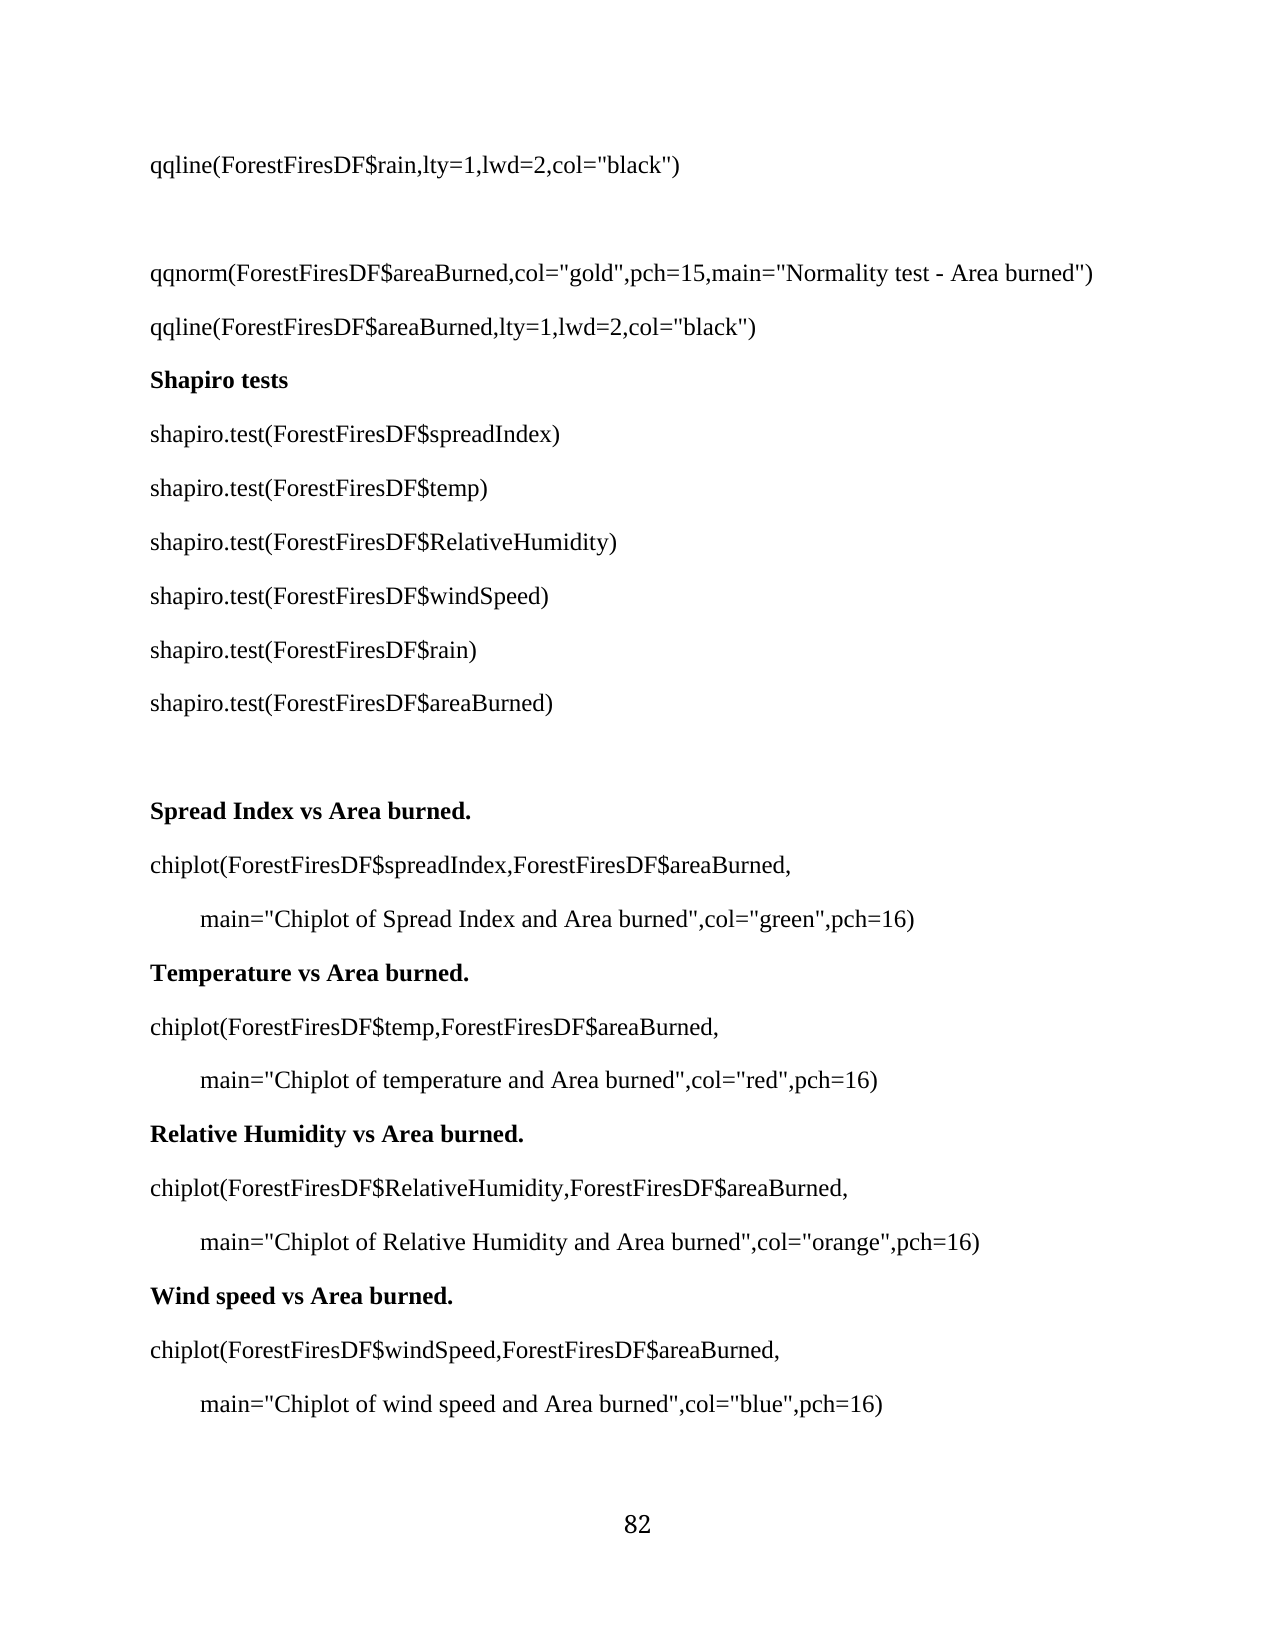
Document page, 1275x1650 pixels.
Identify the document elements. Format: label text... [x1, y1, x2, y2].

text qqline(ForestFiresDF$areaBurned,lty=1,lwd=2,col="black") [150, 312, 1125, 340]
text main="Chiplot of Relative Humidity and Area burned",col="orange",pch=16) [150, 1227, 1125, 1256]
text Shapiro tests [150, 365, 1125, 394]
text shapiro.test(ForestFiresDF$spreadIndex) [150, 419, 1125, 448]
text shapiro.test(ForestFiresDF$windSpeed) [150, 581, 1125, 609]
text shapiro.test(ForestFiresDF$RelativeHumidity) [150, 527, 1125, 556]
text main="Chiplot of Spread Index and Area burned",col="green",pch=16) [150, 904, 1125, 933]
text Relative Humidity vs Area burned. [150, 1119, 1125, 1148]
text shapiro.test(ForestFiresDF$temp) [150, 473, 1125, 502]
text shapiro.test(ForestFiresDF$areaBurned) [150, 688, 1125, 717]
text chiplot(ForestFiresDF$windSpeed,ForestFiresDF$areaBurned, [150, 1335, 1125, 1363]
text main="Chiplot of wind speed and Area burned",col="blue",pch=16) [150, 1389, 1125, 1417]
text Temperature vs Area burned. [150, 958, 1125, 987]
text shapiro.test(ForestFiresDF$rain) [150, 635, 1125, 663]
text chiplot(ForestFiresDF$temp,ForestFiresDF$areaBurned, [150, 1012, 1125, 1040]
text qqnorm(ForestFiresDF$areaBurned,col="gold",pch=15,main="Normality test - Area burned") [150, 258, 1125, 286]
text qqline(ForestFiresDF$rain,lty=1,lwd=2,col="black") [150, 150, 1125, 179]
text chiplot(ForestFiresDF$RelativeHumidity,ForestFiresDF$areaBurned, [150, 1173, 1125, 1202]
text Spread Index vs Area burned. [150, 796, 1125, 825]
text main="Chiplot of temperature and Area burned",col="red",pch=16) [150, 1066, 1125, 1094]
text chiplot(ForestFiresDF$spreadIndex,ForestFiresDF$areaBurned, [150, 850, 1125, 879]
text Wind speed vs Area burned. [150, 1281, 1125, 1310]
